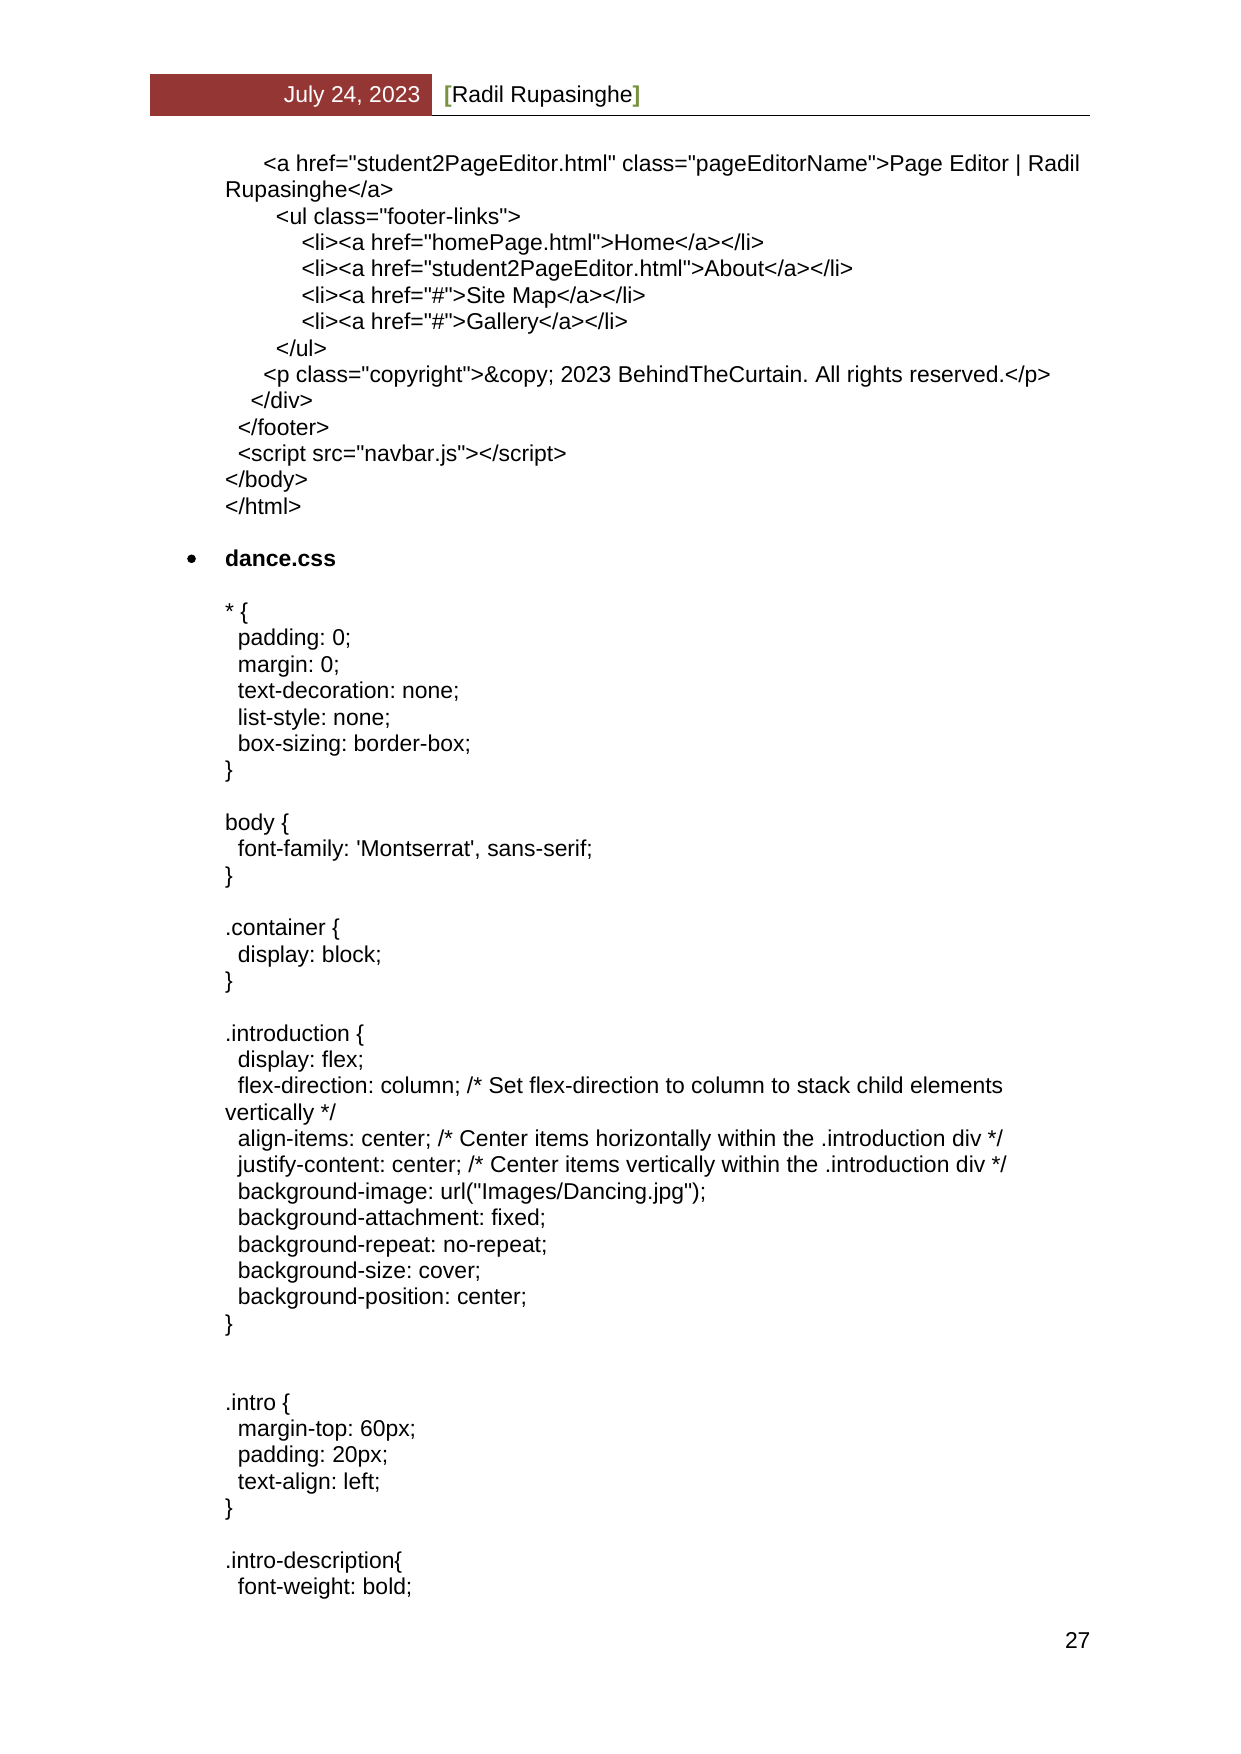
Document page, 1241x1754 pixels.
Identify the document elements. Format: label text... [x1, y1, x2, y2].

list <p class="copyright">&copy; 2023 BehindTheCurtain. All rights reserved.</p> [225, 361, 1090, 387]
list background-size: cover; [225, 1257, 1090, 1283]
list padding: 20px; [225, 1441, 1090, 1468]
list <li><a href="student2PageEditor.html">About</a></li> [225, 255, 1090, 282]
list </body> [225, 466, 1090, 493]
list </html> [225, 493, 1090, 519]
list .introduction { [225, 1020, 1090, 1046]
list } [225, 1309, 1090, 1336]
list align-items: center; /* Center items horizontally within the .introduction div */ [225, 1125, 1090, 1151]
list display: block; [225, 941, 1090, 967]
list background-repeat: no-repeat; [225, 1231, 1090, 1257]
list list-style: none; [225, 703, 1090, 730]
list </footer> [225, 413, 1090, 440]
list font-weight: bold; [225, 1573, 1090, 1599]
list font-family: 'Montserrat', sans-serif; [225, 835, 1090, 862]
list text-decoration: none; [225, 677, 1090, 703]
list flex-direction: column; /* Set flex-direction to column to stack child elements vertically */ [225, 1072, 1090, 1125]
list } [225, 967, 1090, 993]
list </ul> [225, 334, 1090, 361]
list </div> [225, 387, 1090, 413]
list <ul class="footer-links"> [225, 203, 1090, 229]
list padding: 0; [225, 624, 1090, 651]
list margin-top: 60px; [225, 1415, 1090, 1441]
list .container { [225, 914, 1090, 941]
list .intro-description{ [225, 1547, 1090, 1573]
list background-attachment: fixed; [225, 1204, 1090, 1231]
list <li><a href="#">Site Map</a></li> [225, 282, 1090, 308]
list background-image: url("Images/Dancing.jpg"); [225, 1178, 1090, 1204]
list justify-content: center; /* Center items vertically within the .introduction div */ [225, 1151, 1090, 1178]
list .intro { [225, 1389, 1090, 1415]
list text-align: left; [225, 1468, 1090, 1494]
list } [225, 756, 1090, 782]
list box-sizing: border-box; [225, 730, 1090, 756]
list * { [225, 598, 1090, 624]
list <script src="navbar.js"></script> [225, 440, 1090, 466]
list <a href="student2PageEditor.html" class="pageEditorName">Page Editor | Radil Rupasinghe</a> [225, 150, 1090, 203]
list } [225, 862, 1090, 888]
list dance.css [187, 545, 1090, 572]
list background-position: center; [225, 1283, 1090, 1309]
list <li><a href="homePage.html">Home</a></li> [225, 229, 1090, 255]
list margin: 0; [225, 651, 1090, 677]
list body { [225, 809, 1090, 835]
list <li><a href="#">Gallery</a></li> [225, 308, 1090, 334]
list display: flex; [225, 1046, 1090, 1072]
list } [225, 1494, 1090, 1520]
